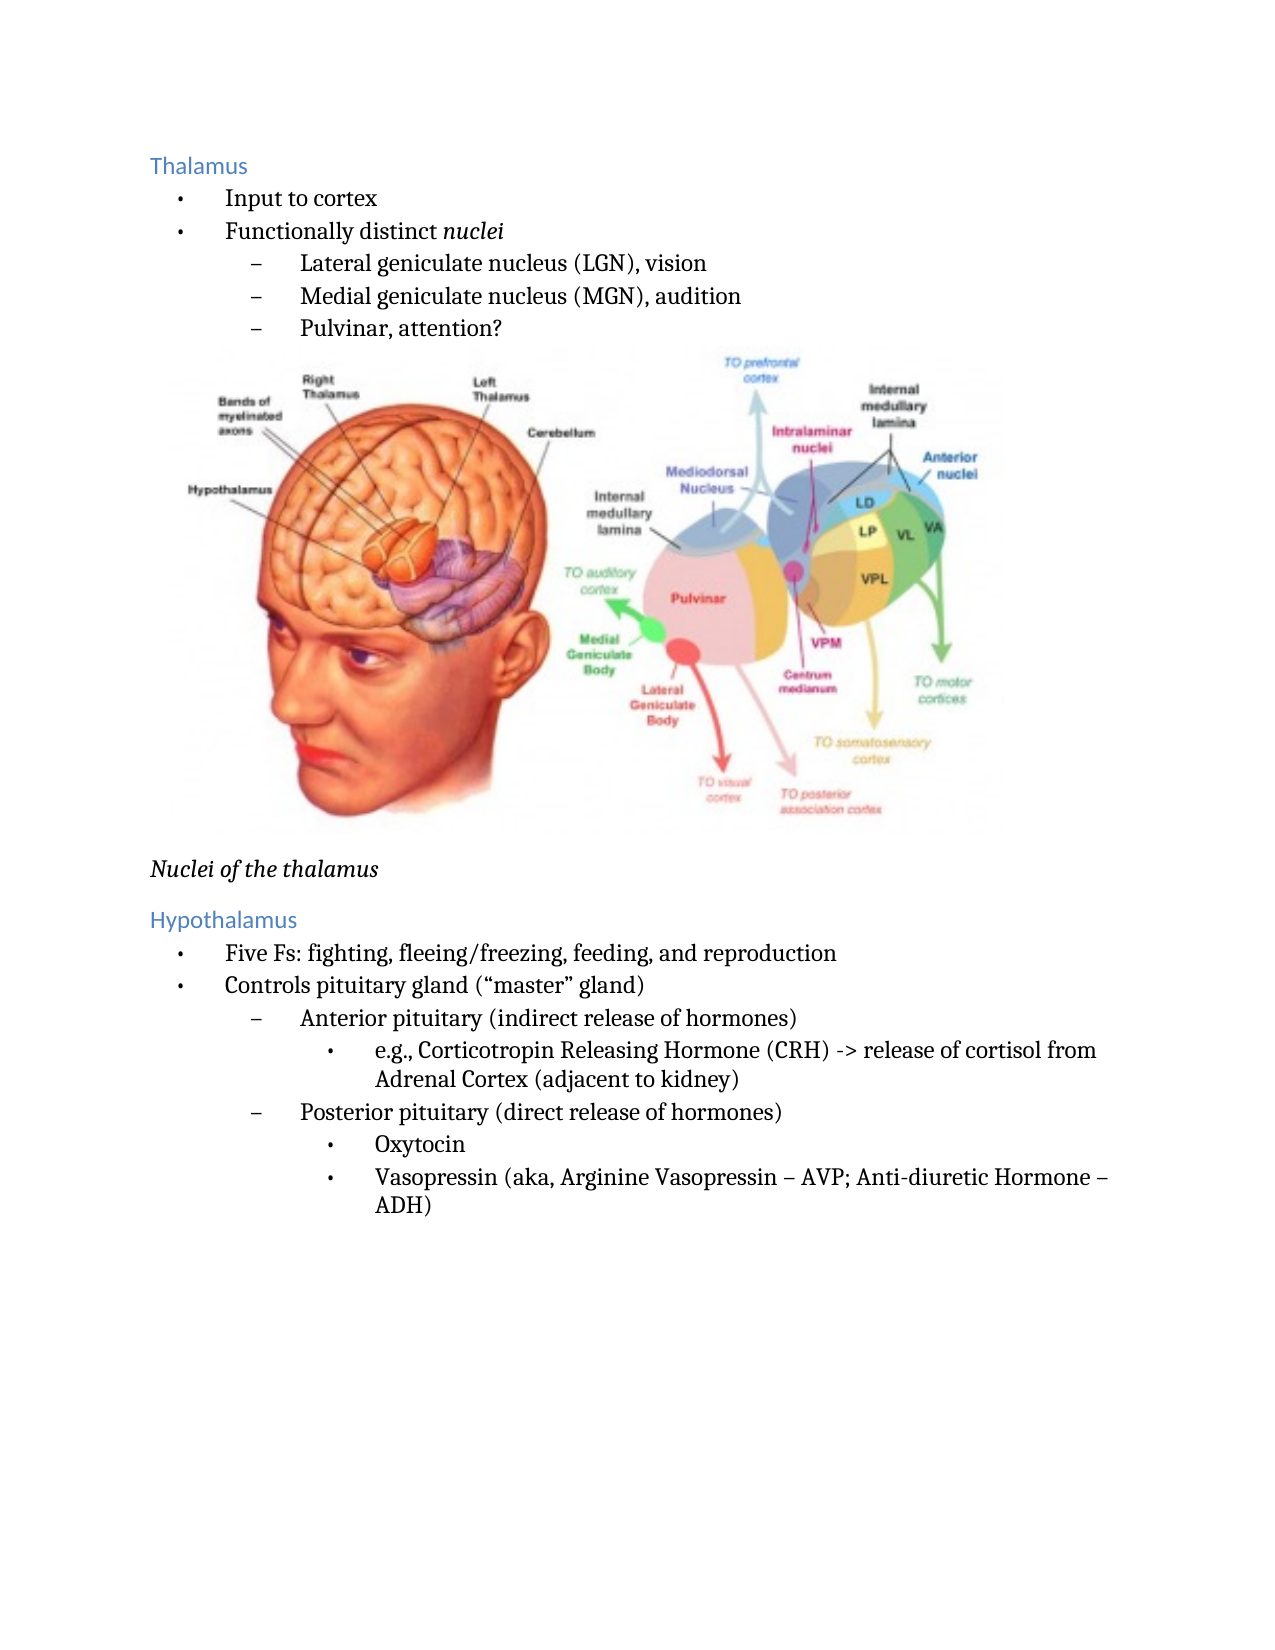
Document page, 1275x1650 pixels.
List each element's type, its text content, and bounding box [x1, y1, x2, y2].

list Anterior pituitary (indirect release of hormones) [250, 1004, 1125, 1033]
list Input to cortex [175, 184, 1125, 213]
list Functionally distinct nuclei [175, 217, 1125, 246]
list Medial geniculate nucleus (MGN), audition [250, 282, 1125, 311]
subtitle Hypothalamus [150, 905, 1125, 935]
picture [168, 346, 1005, 835]
list e.g., Corticotropin Releasing Hormone (CRH) -> release of cortisol from Adrenal Cortex (adjacent to kidney) [325, 1036, 1125, 1094]
list Five Fs: fighting, fleeing/freezing, feeding, and reproduction [175, 939, 1125, 968]
list Vasopressin (aka, Arginine Vasopressin – AVP; Anti-diuretic Hormone – ADH) [325, 1163, 1125, 1220]
list Oxytocin [325, 1130, 1125, 1159]
subtitle Thalamus [150, 150, 1125, 181]
list Controls pituitary gland (“master” gland) [175, 971, 1125, 1000]
list Posterior pituitary (direct release of hormones) [250, 1098, 1125, 1126]
text Nuclei of the thalamus [150, 855, 1125, 884]
list Lateral geniculate nucleus (LGN), vision [250, 249, 1125, 278]
list Pulvinar, attention? [250, 314, 1125, 343]
